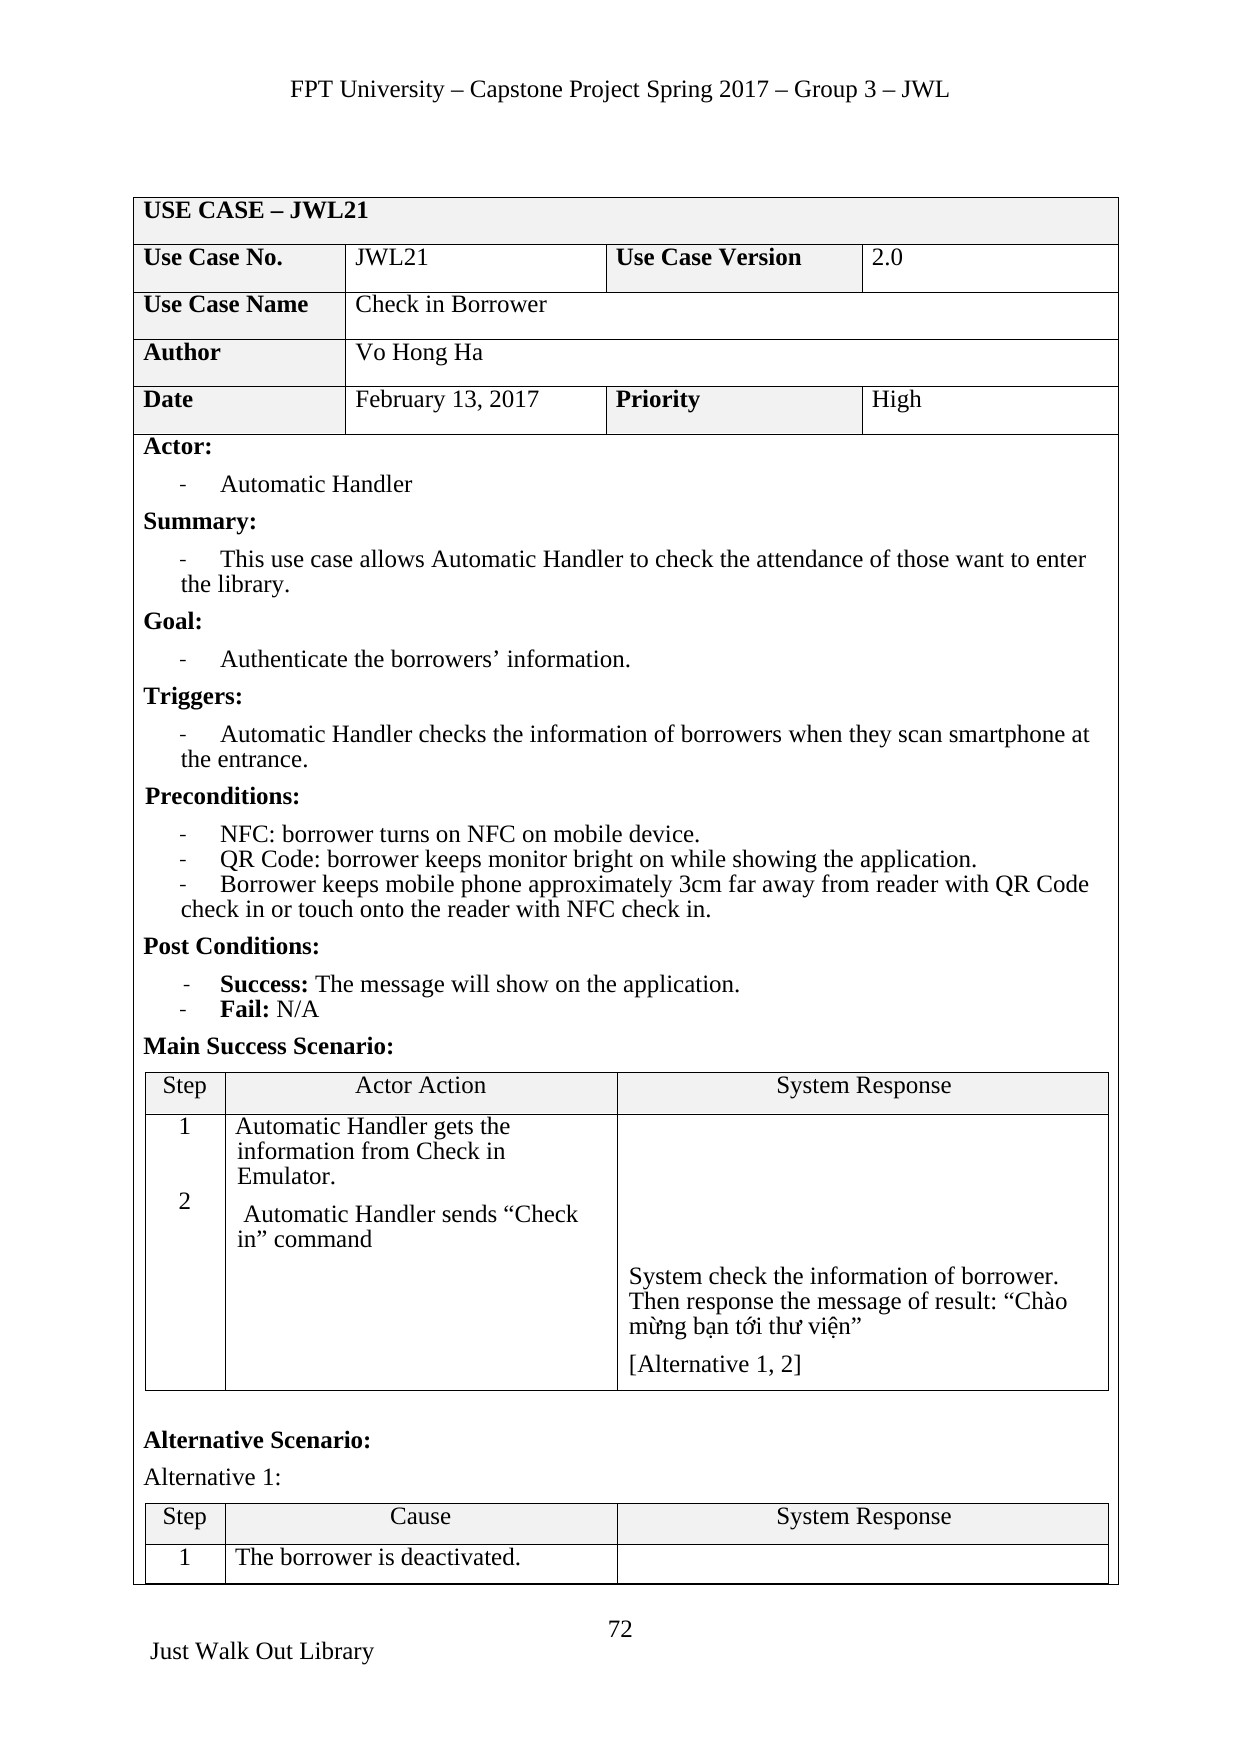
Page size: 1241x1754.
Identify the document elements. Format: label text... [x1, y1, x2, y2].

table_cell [134, 435, 1118, 1584]
table_cell JWL21 [346, 245, 606, 292]
table_cell 2.0 [863, 245, 1118, 292]
table_cell Use Case Name [134, 293, 345, 339]
table_cell February 13, 2017 [346, 387, 606, 433]
table_cell Use Case Version [607, 245, 862, 292]
table_cell Check in Borrower [346, 293, 1118, 339]
table_cell Priority [607, 387, 862, 433]
table_header USE CASE – JWL21 [134, 198, 1118, 244]
table_cell High [863, 387, 1118, 433]
table_cell Author [134, 340, 345, 386]
table_cell Vo Hong Ha [346, 340, 1118, 386]
table_cell Use Case No. [134, 245, 345, 292]
table_cell Date [134, 387, 345, 433]
